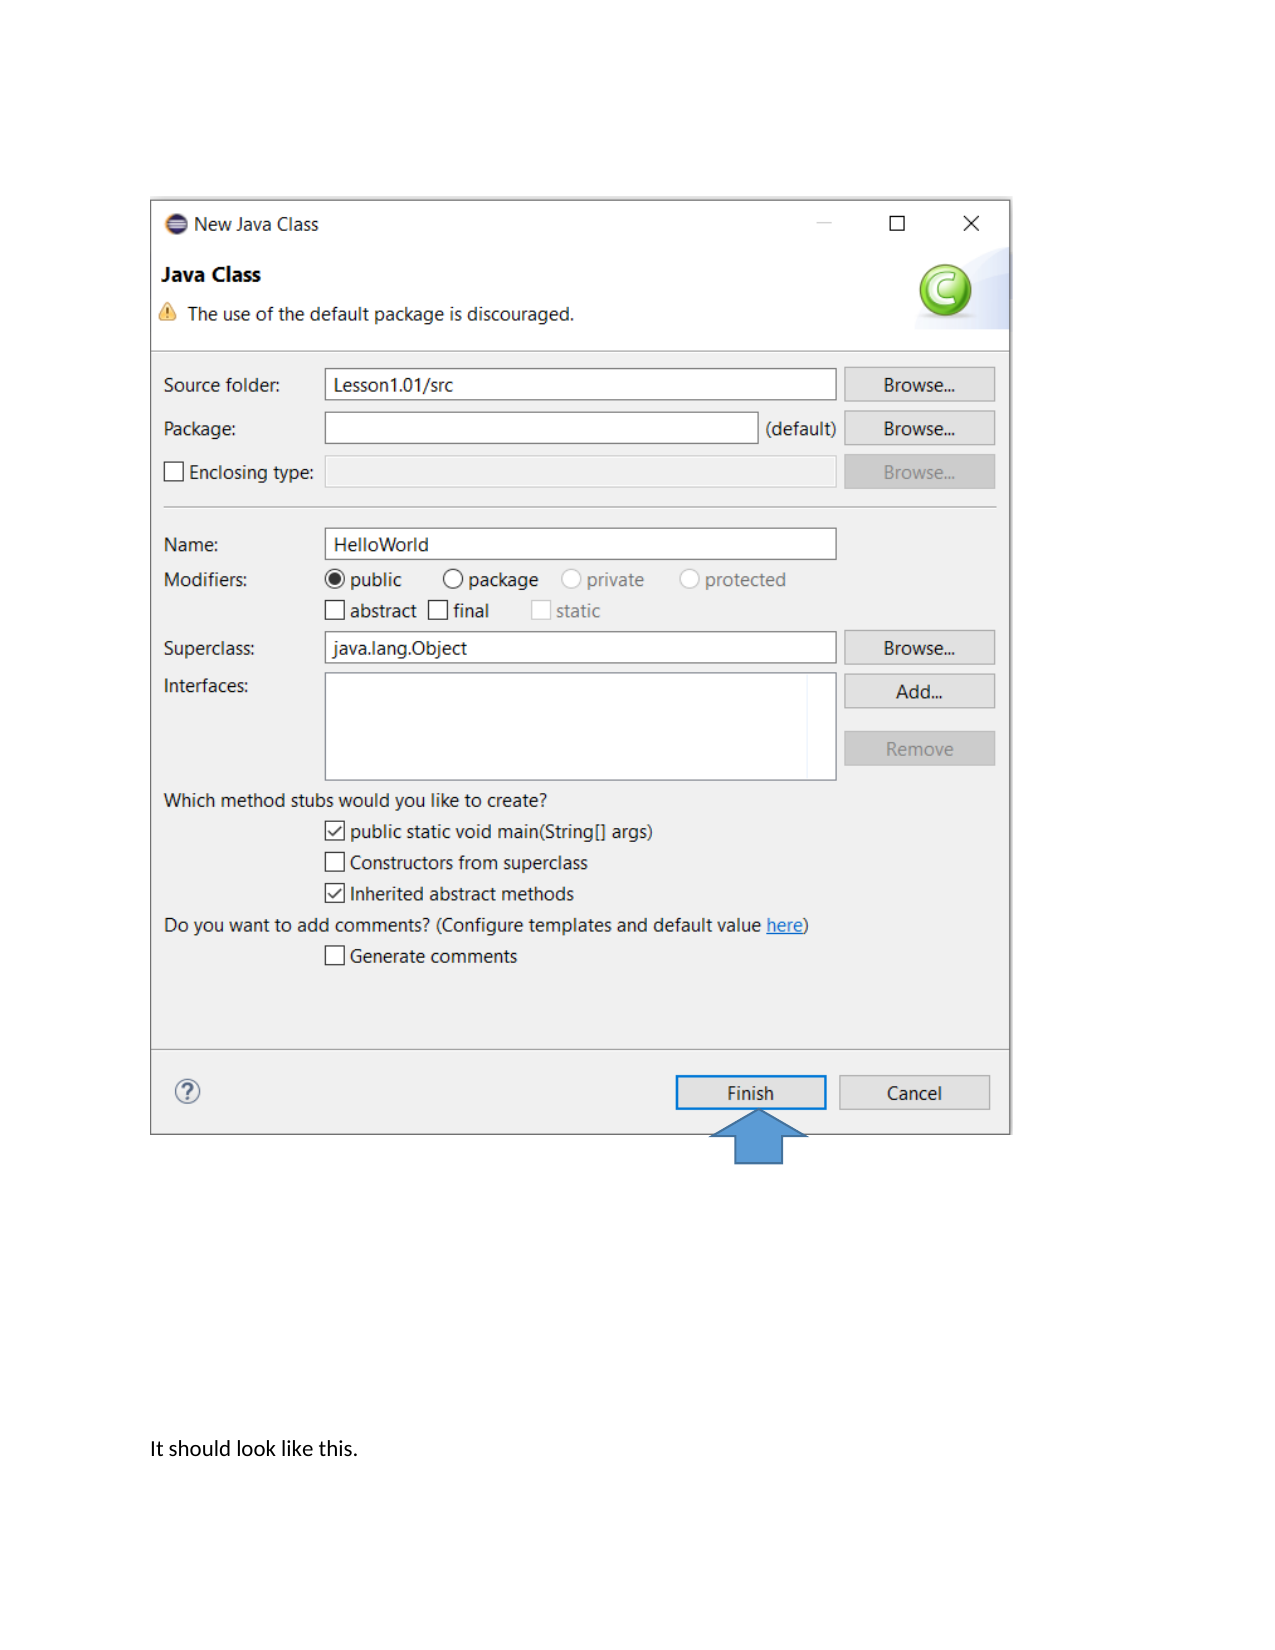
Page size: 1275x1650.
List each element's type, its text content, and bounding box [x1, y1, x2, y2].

text It should look like this. [150, 1434, 1125, 1462]
picture [150, 196, 1013, 1135]
